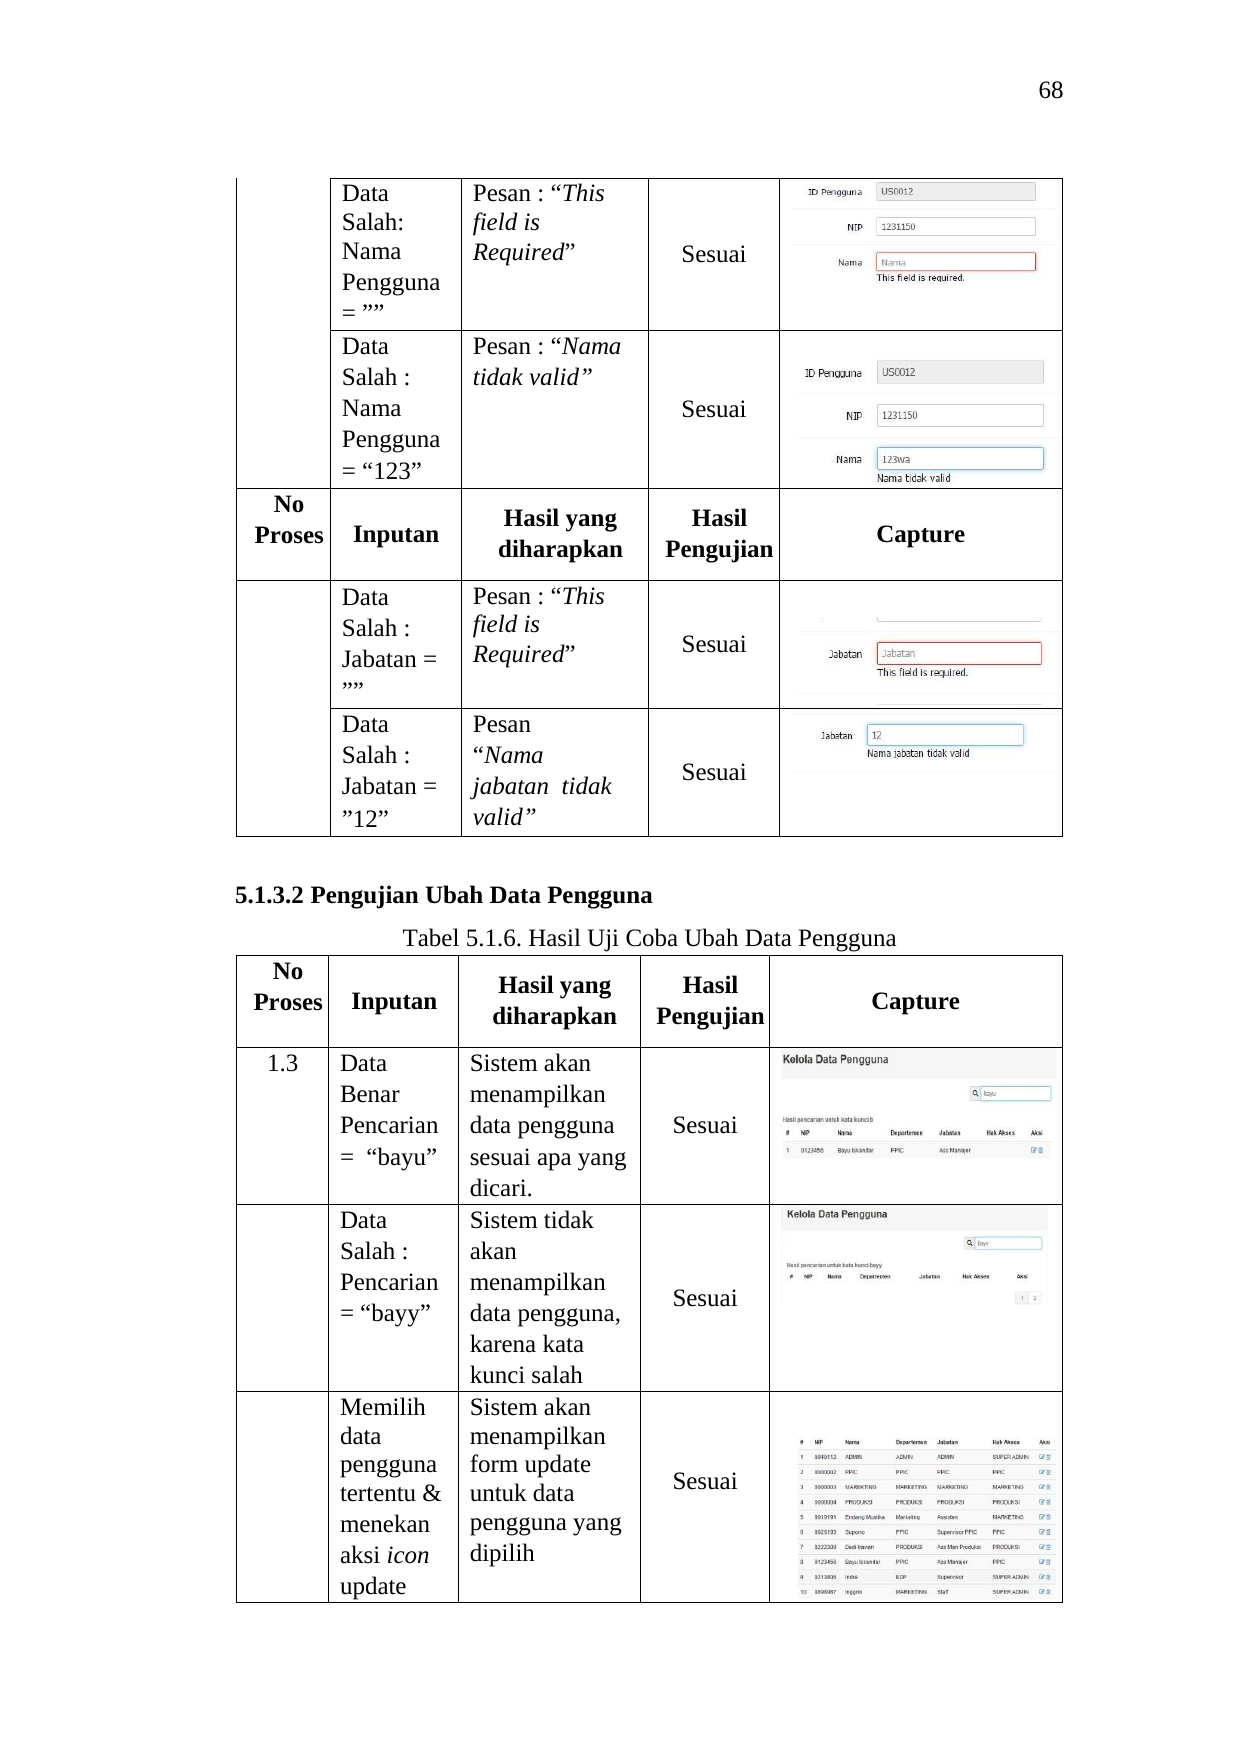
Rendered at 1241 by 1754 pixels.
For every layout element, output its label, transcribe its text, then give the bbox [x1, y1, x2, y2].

table_cell Sesuai [649, 331, 779, 488]
table_cell [780, 709, 1062, 836]
table_cell Data Salah : Pencarian = “bayy” [329, 1205, 458, 1391]
picture [790, 179, 1058, 286]
picture [790, 709, 1061, 776]
picture [797, 355, 1062, 485]
table_cell Pesan : “This field is Required” [462, 179, 648, 330]
table_header Inputan [329, 956, 458, 1047]
table_header Hasil yang diharapkan [459, 956, 640, 1047]
table_cell Data Benar Pencarian = “bayu” [329, 1048, 458, 1204]
table_cell Sesuai [641, 1048, 769, 1204]
table_cell Sesuai [641, 1392, 769, 1602]
table_cell Sesuai [649, 179, 779, 330]
table_cell [780, 331, 1062, 488]
table_cell [770, 1392, 1062, 1602]
table_cell Sistem tidak akan menampilkan data pengguna, karena kata kunci salah [459, 1205, 640, 1391]
table_cell Data Salah : Jabatan = ”” [331, 581, 461, 708]
table_cell [780, 179, 1062, 330]
table_cell Hasil Pengujian [649, 489, 779, 580]
table_cell Data Salah: Nama Pengguna = ”” [331, 179, 461, 330]
table_cell [237, 581, 330, 836]
table_cell Sesuai [649, 581, 779, 708]
table_cell [770, 1048, 1062, 1204]
table_header Hasil Pengujian [641, 956, 769, 1047]
table_cell Data Salah : Nama Pengguna = “123” [331, 331, 461, 488]
table_cell [237, 1205, 328, 1391]
table_cell Inputan [331, 489, 461, 580]
table_header Capture [770, 956, 1062, 1047]
table_cell Sesuai [649, 709, 779, 836]
table_cell Data Salah : Jabatan = ”12” [331, 709, 461, 836]
table_cell Sistem akan menampilkan form update untuk data pengguna yang dipilih [459, 1392, 640, 1602]
table_cell Memilih data pengguna tertentu & menekan aksi icon update [329, 1392, 458, 1602]
table_cell 1.3 [237, 1048, 328, 1204]
table_header No Proses [237, 956, 328, 1047]
picture [798, 617, 1061, 705]
table_cell Hasil yang diharapkan [462, 489, 648, 580]
table_cell Pesan : “Nama tidak valid” [462, 331, 648, 488]
table_cell No Proses [237, 489, 330, 580]
table_cell [237, 1392, 328, 1602]
table_cell Pesan : “This field is Required” [462, 581, 648, 708]
picture [797, 1437, 1059, 1600]
table_cell Sesuai [641, 1205, 769, 1391]
table_cell [780, 581, 1062, 708]
picture [781, 1048, 1057, 1167]
table_cell Pesan “Nama jabatan tidak valid” [462, 709, 648, 836]
picture [781, 1205, 1048, 1305]
table_cell Capture [780, 489, 1062, 580]
table_cell [770, 1205, 1062, 1391]
text Tabel 5.1.6. Hasil Uji Coba Ubah Data Pengguna [326, 923, 973, 951]
table_cell Sistem akan menampilkan data pengguna sesuai apa yang dicari. [459, 1048, 640, 1204]
subtitle 5.1.3.2 Pengujian Ubah Data Pengguna [235, 880, 1066, 909]
